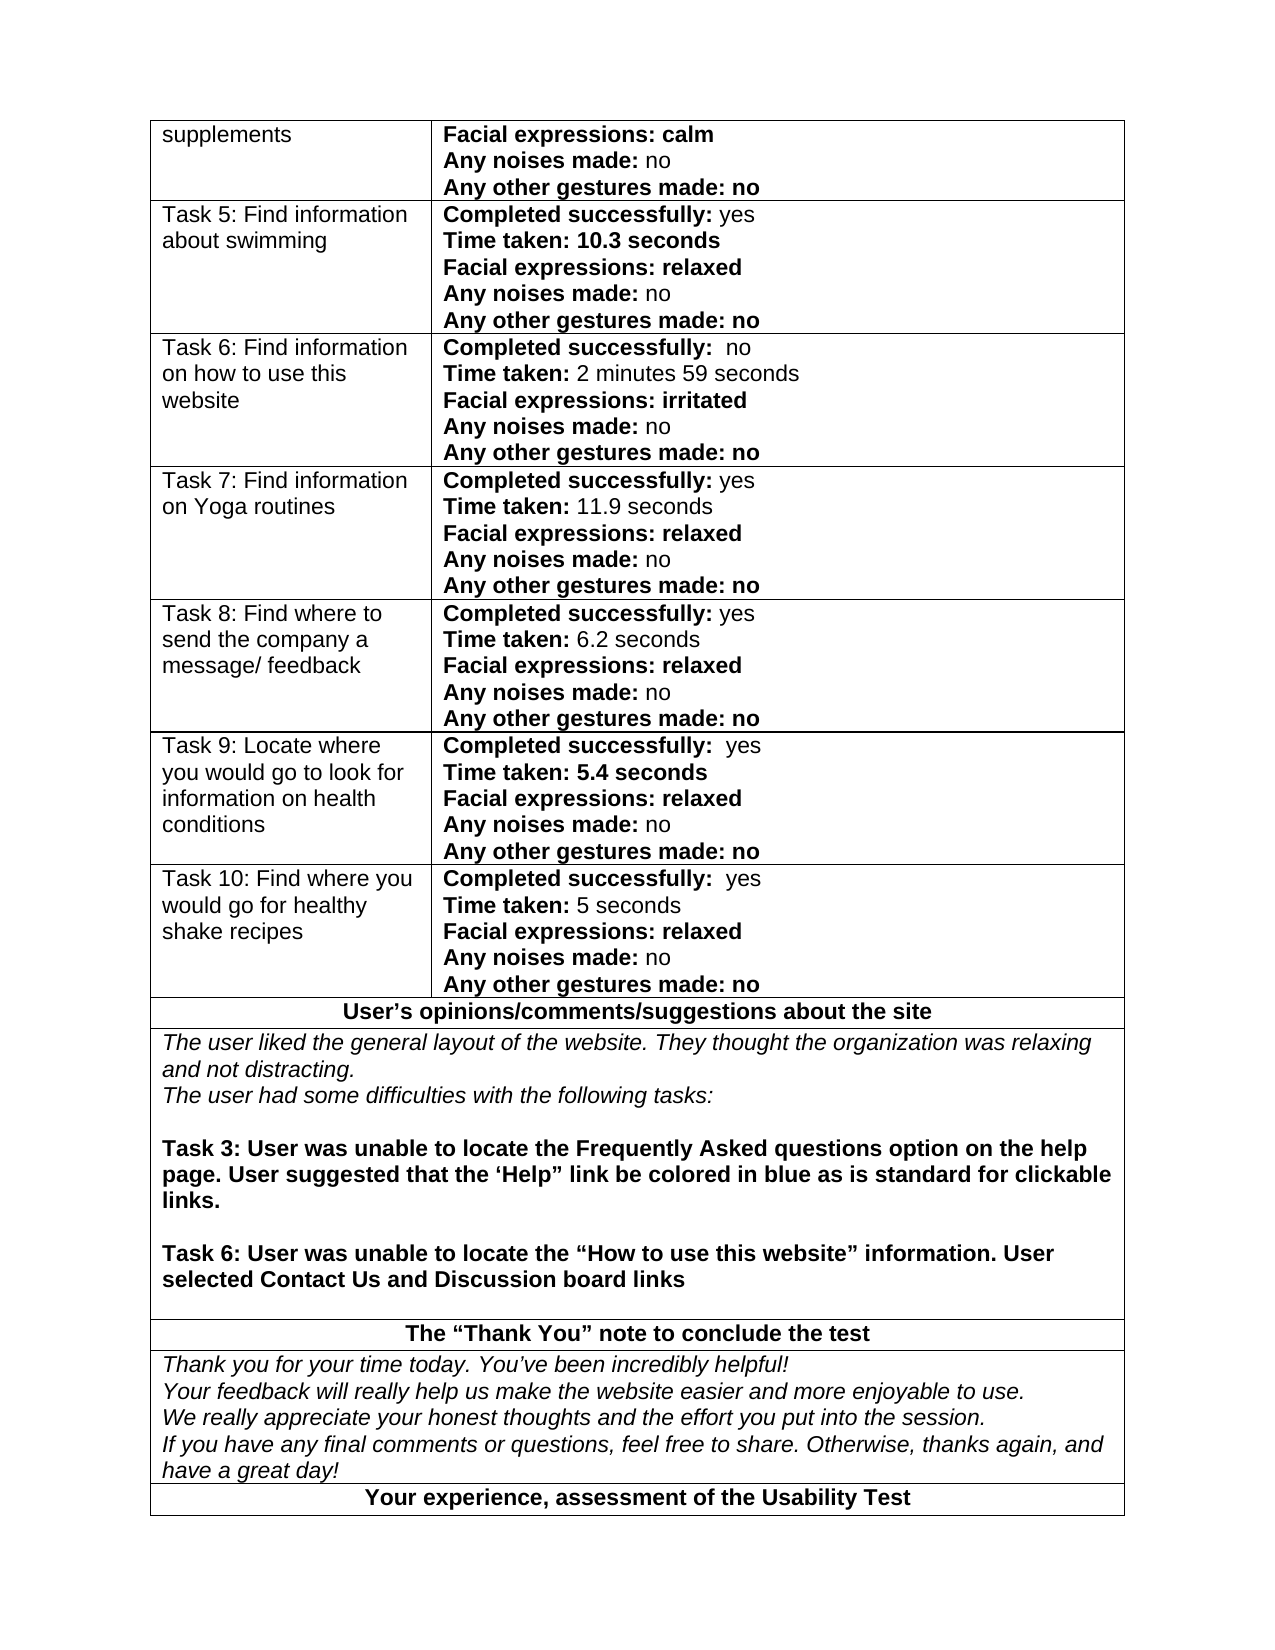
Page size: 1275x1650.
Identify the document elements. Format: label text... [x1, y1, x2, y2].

table_cell User’s opinions/comments/suggestions about the site [151, 998, 1124, 1028]
table_cell Task 6: Find information on how to use this website [151, 334, 431, 466]
table_cell Completed successfully: yes Time taken: 5 seconds Facial expressions: relaxed Any noises made: no Any other gestures made: no [432, 865, 1124, 997]
table_cell Completed successfully: yes Time taken: 11.9 seconds Facial expressions: relaxed Any noises made: no Any other gestures made: no [432, 467, 1124, 598]
table_cell Your experience, assessment of the Usability Test [151, 1484, 1124, 1514]
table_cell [432, 121, 1124, 200]
table_cell Task 7: Find information on Yoga routines [151, 467, 431, 598]
table_cell Task 10: Find where you would go for healthy shake recipes [151, 865, 431, 997]
table_cell Task 5: Find information about swimming [151, 201, 431, 333]
table_cell Completed successfully: yes Time taken: 6.2 seconds Facial expressions: relaxed Any noises made: no Any other gestures made: no [432, 600, 1124, 731]
table_cell Completed successfully: yes Time taken: 10.3 seconds Facial expressions: relaxed Any noises made: no Any other gestures made: no [432, 201, 1124, 333]
table_cell Task 8: Find where to send the company a message/ feedback [151, 600, 431, 731]
table_cell Completed successfully: yes Time taken: 5.4 seconds Facial expressions: relaxed Any noises made: no Any other gestures made: no [432, 733, 1124, 864]
table_cell Task 9: Locate where you would go to look for information on health conditions [151, 733, 431, 864]
table_cell The user liked the general layout of the website. They thought the organization was relaxing and not distracting. The user had some difficulties with the following tasks: Task 3: User was unable to locate the Frequently Asked questions option on the help page. User suggested that the ‘Help” link be colored in blue as is standard for clickable links. Task 6: User was unable to locate the “How to use this website” information. User selected Contact Us and Discussion board links [151, 1029, 1124, 1319]
table_cell Completed successfully: no Time taken: 2 minutes 59 seconds Facial expressions: irritated Any noises made: no Any other gestures made: no [432, 334, 1124, 466]
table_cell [151, 121, 431, 200]
table_cell Thank you for your time today. You’ve been incredibly helpful! Your feedback will really help us make the website easier and more enjoyable to use. We really appreciate your honest thoughts and the effort you put into the session. If you have any final comments or questions, feel free to share. Otherwise, thanks again, and have a great day! [151, 1351, 1124, 1483]
table_cell The “Thank You” note to conclude the test [151, 1320, 1124, 1350]
